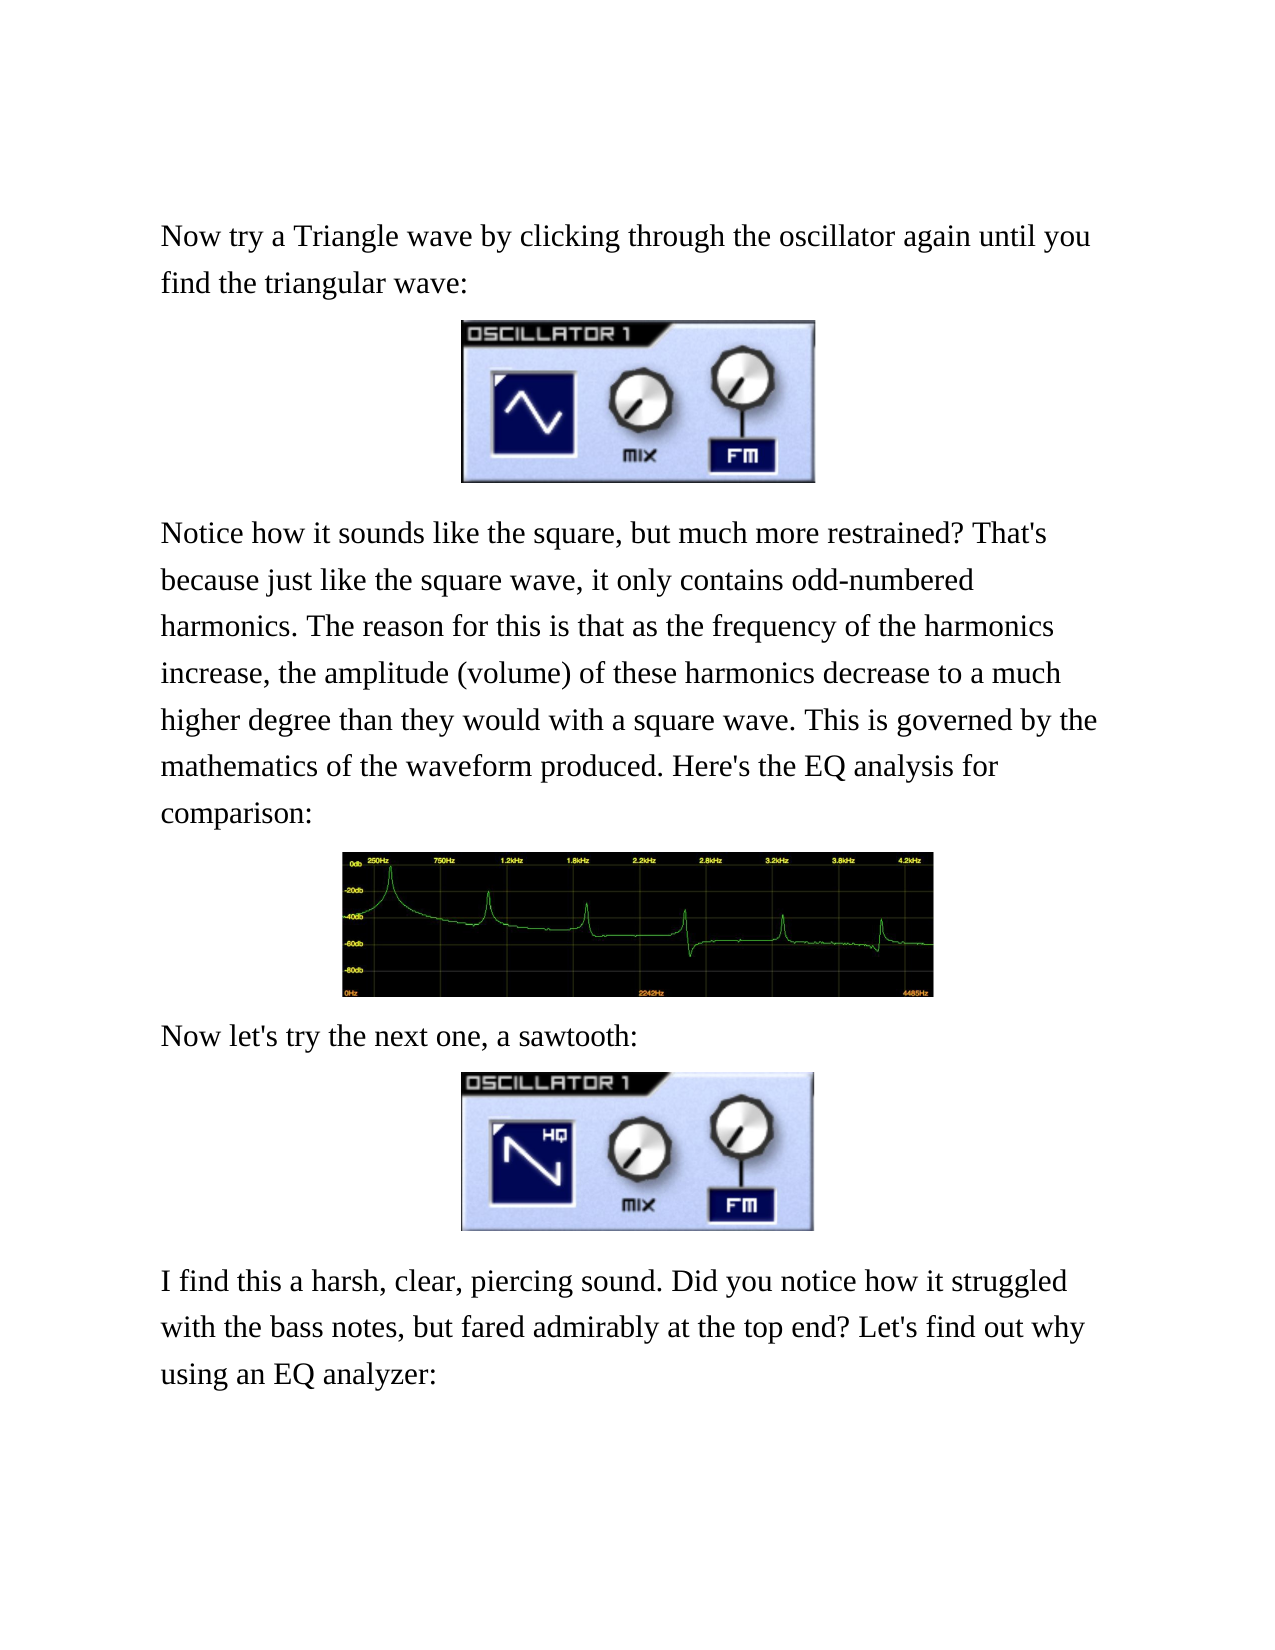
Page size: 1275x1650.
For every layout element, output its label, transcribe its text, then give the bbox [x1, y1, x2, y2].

text Now let's try the next one, a sawtooth: [160, 871, 1275, 1053]
text Now try a Triangle wave by clicking through the oscillator again until you find the triangular wave: [160, 218, 1106, 300]
picture [461, 1072, 815, 1091]
picture [342, 852, 934, 871]
picture [461, 320, 816, 338]
text Notice how it sounds like the square, but much more restrained? That's because just like the square wave, it only contains odd-numbered harmonics. The reason for this is that as the frequency of the harmonics increase, the amplitude (volume) of these harmonics decrease to a much higher degree than they would with a square wave. This is governed by the mathematics of the waveform produced. Here's the EQ analysis for comparison: [160, 338, 1106, 830]
text I find this a harsh, clear, piercing sound. Did you notice how it struggled with the bass notes, but fared admirably at the top end? Let's find out why using an EQ analyzer: [160, 1091, 1106, 1391]
